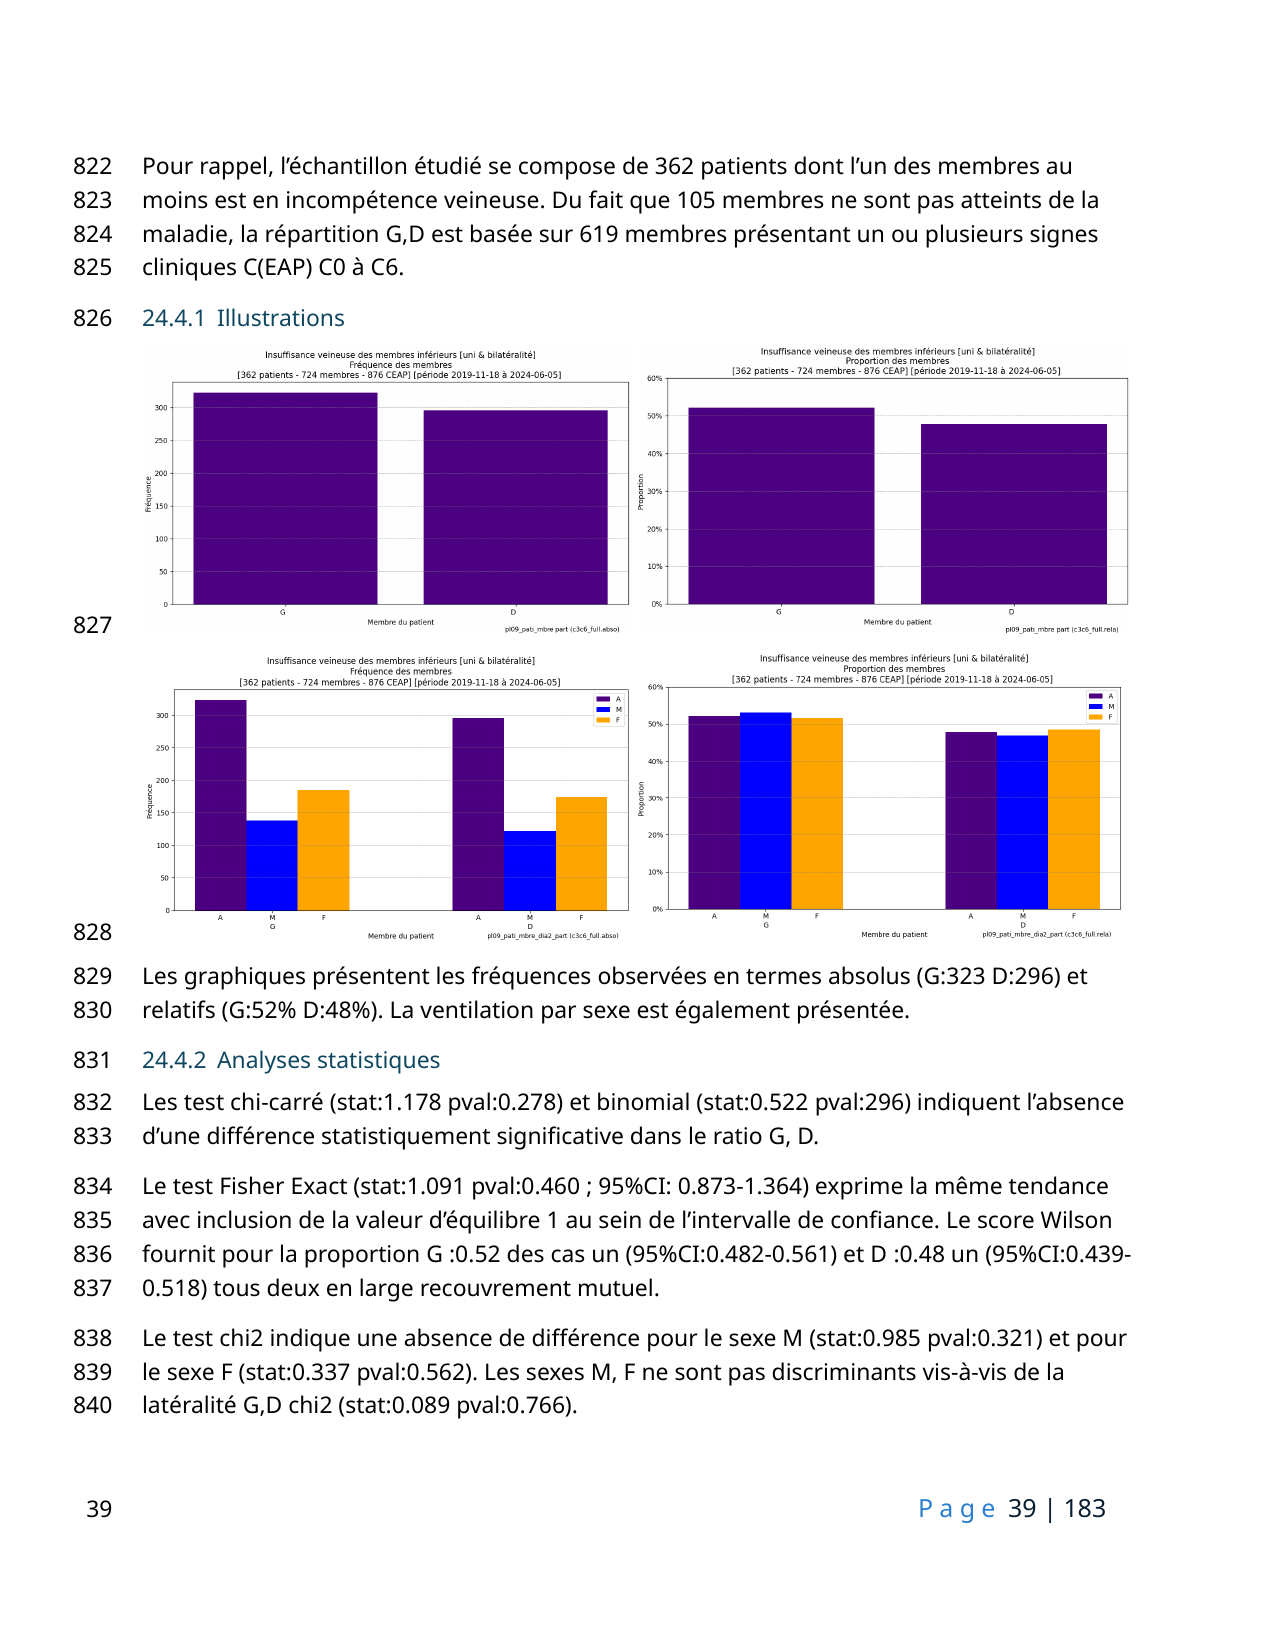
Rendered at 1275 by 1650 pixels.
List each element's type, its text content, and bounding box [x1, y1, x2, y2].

picture [636, 653, 1125, 941]
subtitle Illustrations [142, 302, 1133, 333]
picture [141, 344, 631, 634]
text Les graphiques présentent les fréquences observées en termes absolus (G:323 D:296) et relatifs (G:52% D:48%). La ventilation par sexe est également présentée. [142, 960, 1133, 1025]
text Les test chi-carré (stat:1.178 pval:0.278) et binomial (stat:0.522 pval:296) indiquent l’absence d’une différence statistiquement significative dans le ratio G, D. [142, 1086, 1133, 1151]
text Le test chi2 indique une absence de différence pour le sexe M (stat:0.985 pval:0.321) et pour le sexe F (stat:0.337 pval:0.562). Les sexes M, F ne sont pas discriminants vis-à-vis de la latéralité G,D chi2 (stat:0.089 pval:0.766). [142, 1322, 1133, 1421]
picture [636, 343, 1130, 634]
text Le test Fisher Exact (stat:1.091 pval:0.460 ; 95%CI: 0.873-1.364) exprime la même tendance avec inclusion de la valeur d’équilibre 1 au sein de l’intervalle de confiance. Le score Wilson fournit pour la proportion G :0.52 des cas un (95%CI:0.482-0.561) et D :0.48 un (95%CI:0.439-0.518) tous deux en large recouvrement mutuel. [142, 1170, 1133, 1303]
picture [141, 653, 631, 941]
subtitle Analyses statistiques [142, 1044, 1133, 1075]
text Pour rappel, l’échantillon étudié se compose de 362 patients dont l’un des membres au moins est en incompétence veineuse. Du fait que 105 membres ne sont pas atteints de la maladie, la répartition G,D est basée sur 619 membres présentant un ou plusieurs signes cliniques C(EAP) C0 à C6. [142, 150, 1133, 282]
